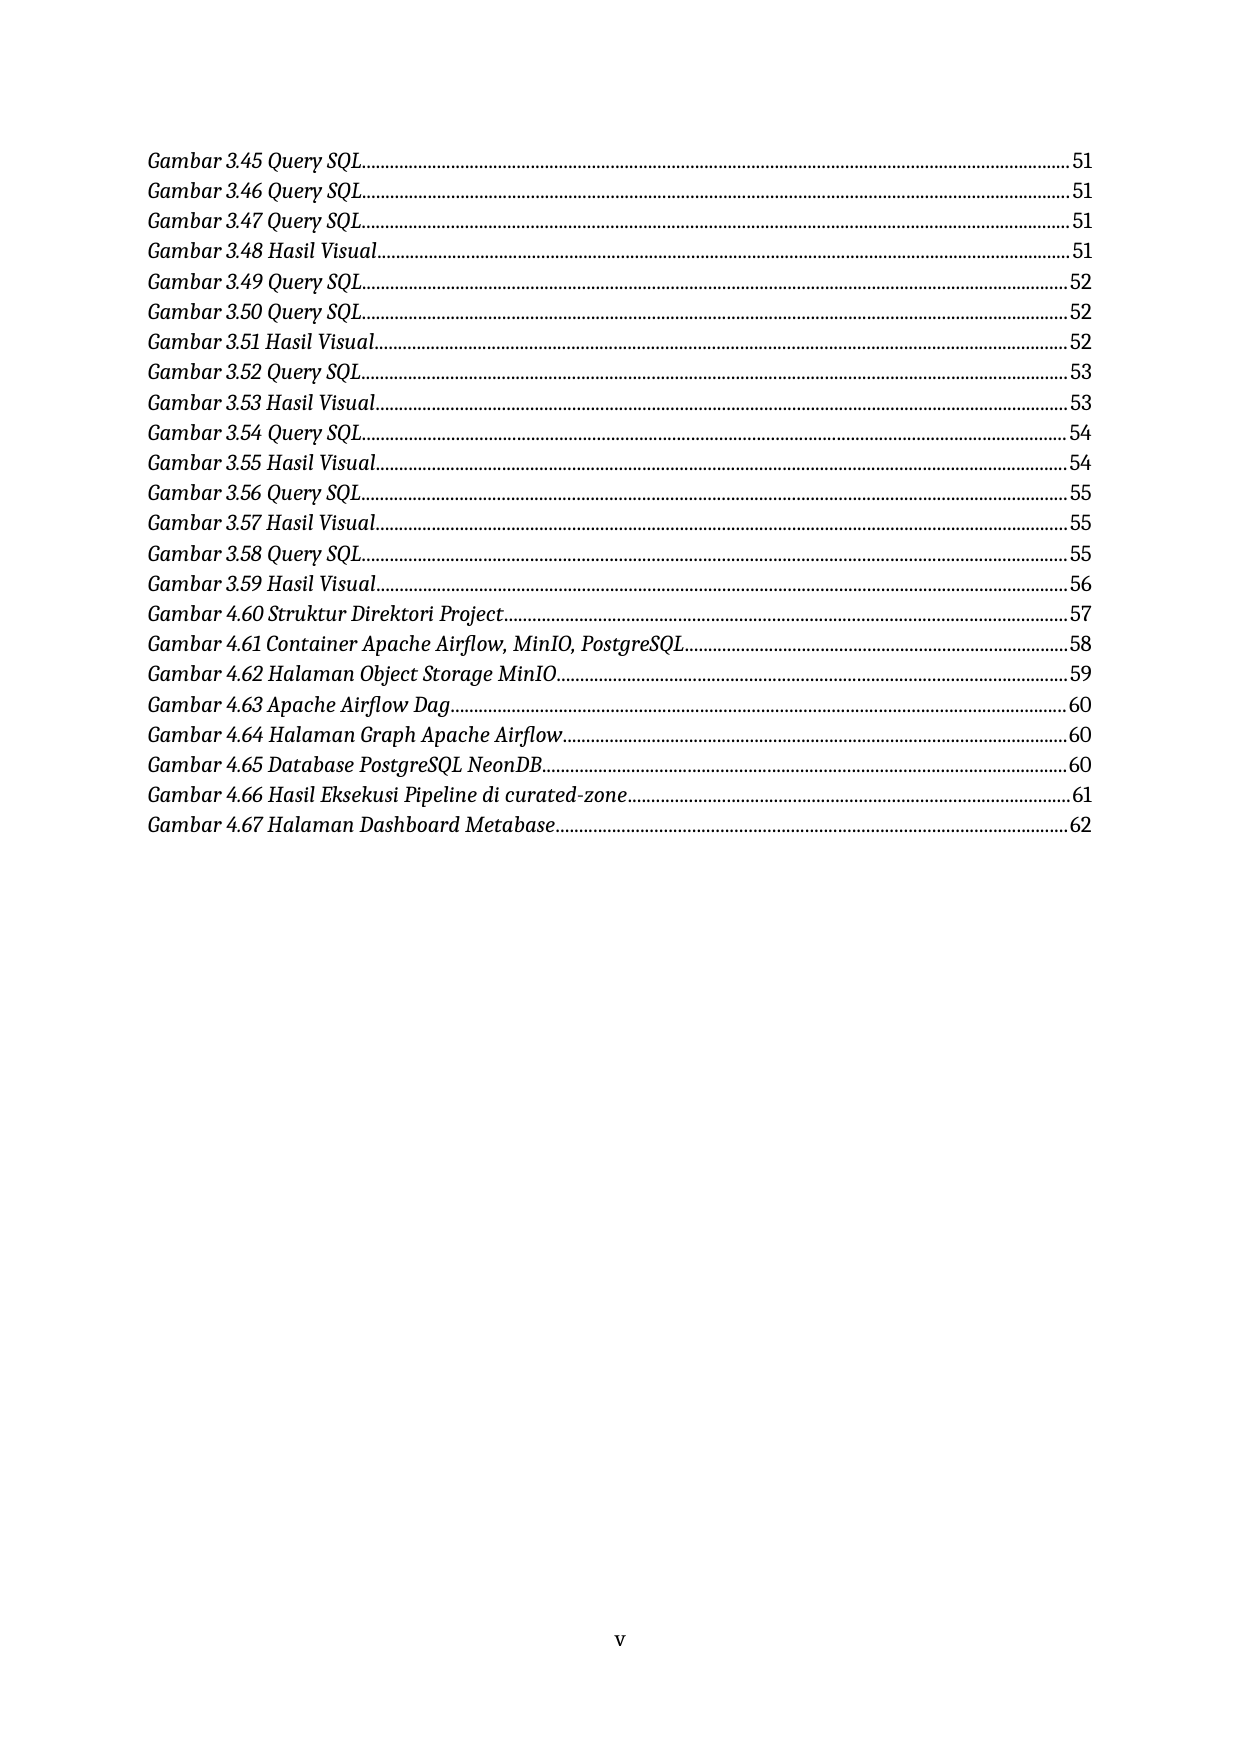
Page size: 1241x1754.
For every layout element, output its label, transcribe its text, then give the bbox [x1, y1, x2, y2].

text Gambar 4.65 Database PostgreSQL NeonDB 60 [148, 752, 1093, 778]
text Gambar 4.64 Halaman Graph Apache Airflow 60 [148, 722, 1093, 748]
text Gambar 4.66 Hasil Eksekusi Pipeline di curated-zone 61 [148, 782, 1093, 808]
text Gambar 3.47 Query SQL 51 [148, 208, 1093, 234]
text Gambar 3.58 Query SQL 55 [148, 540, 1093, 567]
text Gambar 3.45 Query SQL 51 [148, 148, 1093, 174]
text Gambar 3.56 Query SQL 55 [148, 480, 1093, 506]
text Gambar 4.63 Apache Airflow Dag 60 [148, 691, 1093, 718]
text Gambar 3.53 Hasil Visual 53 [148, 389, 1093, 416]
text Gambar 4.60 Struktur Direktori Project 57 [148, 601, 1093, 627]
text Gambar 3.46 Query SQL 51 [148, 178, 1093, 204]
text Gambar 3.57 Hasil Visual 55 [148, 510, 1093, 536]
text Gambar 3.48 Hasil Visual 51 [148, 238, 1093, 264]
text Gambar 4.61 Container Apache Airflow, MinIO, PostgreSQL 58 [148, 631, 1093, 657]
text Gambar 3.55 Hasil Visual 54 [148, 450, 1093, 476]
text Gambar 4.67 Halaman Dashboard Metabase 62 [148, 812, 1093, 838]
text Gambar 3.50 Query SQL 52 [148, 299, 1093, 325]
text Gambar 3.59 Hasil Visual 56 [148, 571, 1093, 597]
text Gambar 3.54 Query SQL 54 [148, 419, 1093, 446]
text Gambar 4.62 Halaman Object Storage MinIO 59 [148, 661, 1093, 687]
text Gambar 3.49 Query SQL 52 [148, 268, 1093, 295]
text Gambar 3.51 Hasil Visual 52 [148, 329, 1093, 355]
text Gambar 3.52 Query SQL 53 [148, 359, 1093, 385]
